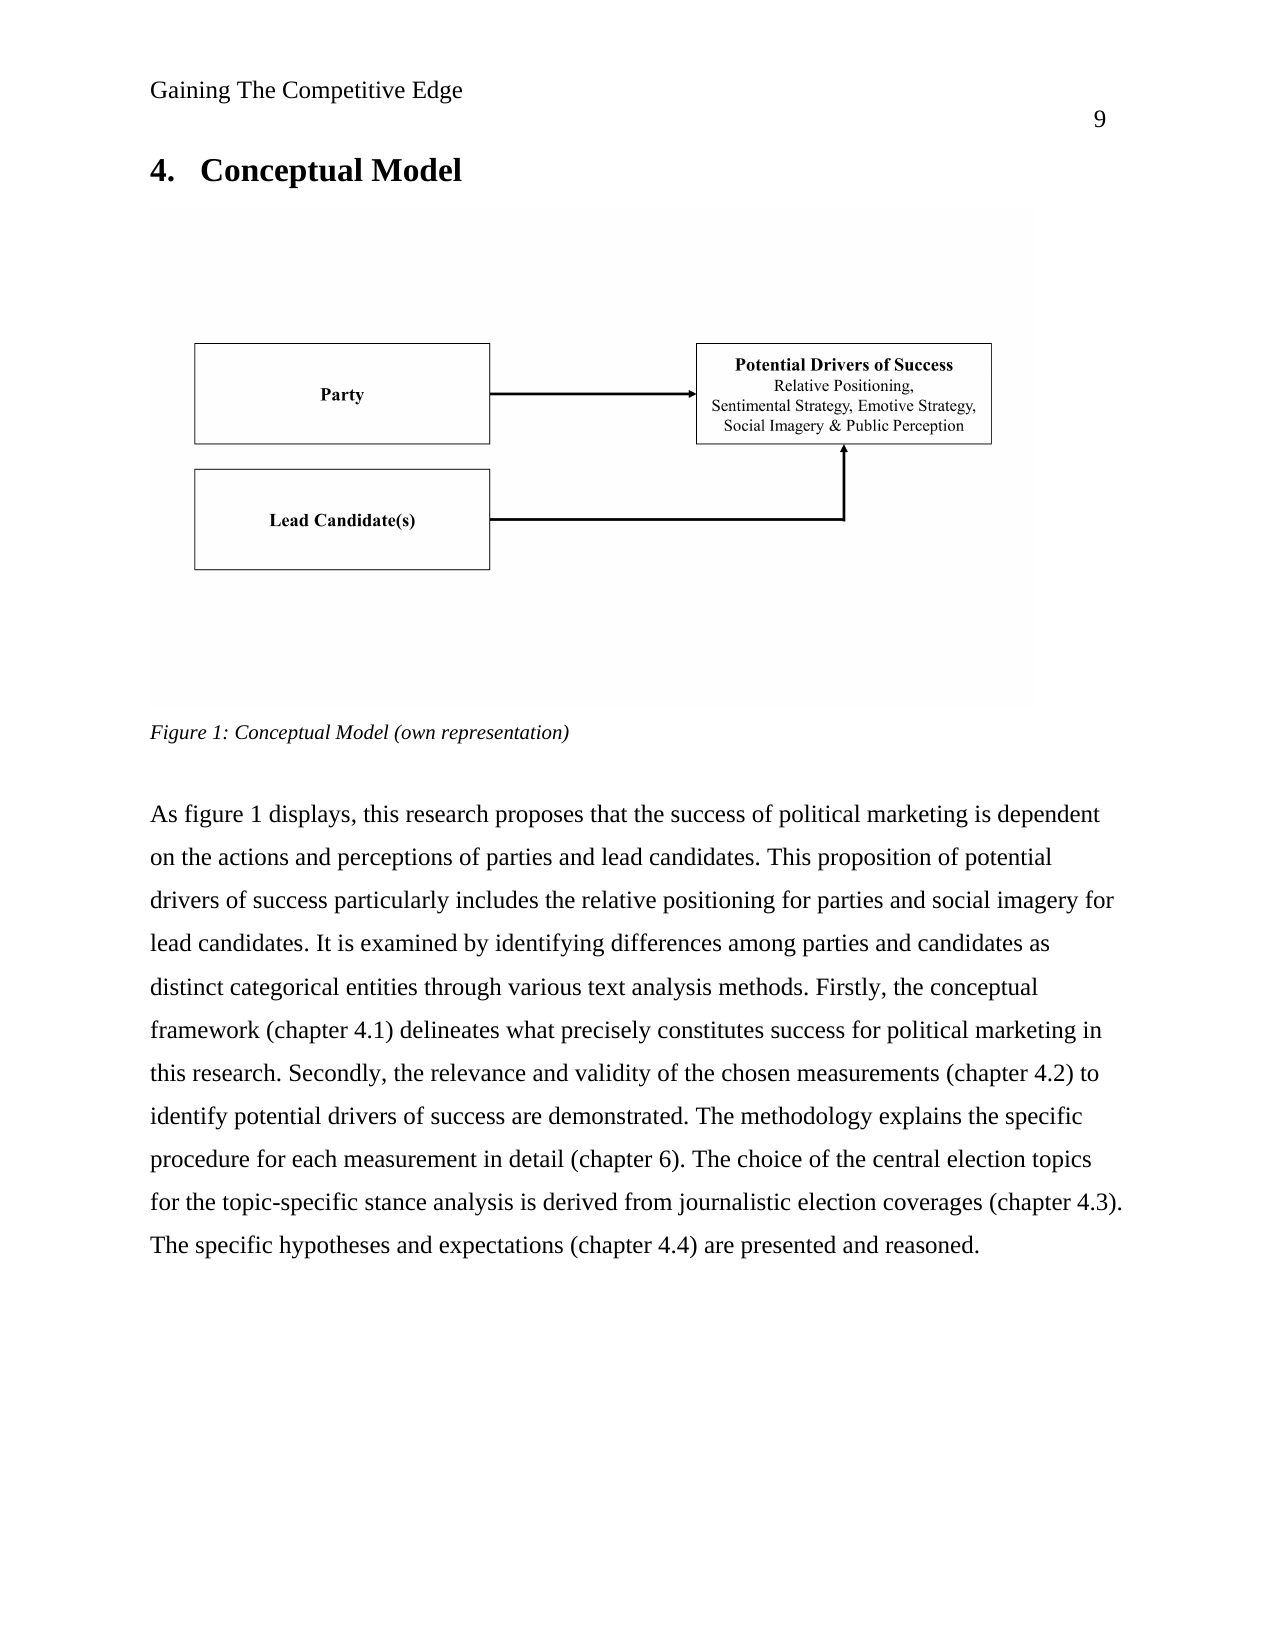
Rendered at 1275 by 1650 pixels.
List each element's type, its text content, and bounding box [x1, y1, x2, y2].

subtitle 4. Conceptual Model [150, 150, 1125, 188]
text Figure 1: Conceptual Model (own representation) [150, 720, 1125, 744]
text As figure 1 displays, this research proposes that the success of political marketing is dependent on the actions and perceptions of parties and lead candidates. This proposition of potential drivers of success particularly includes the relative positioning for parties and social imagery for lead candidates. It is examined by identifying differences among parties and candidates as distinct categorical entities through various text analysis methods. Firstly, the conceptual framework (chapter 4.1) delineates what precisely constitutes success for political marketing in this research. Secondly, the relevance and validity of the chosen measurements (chapter 4.2) to identify potential drivers of success are demonstrated. The methodology explains the specific procedure for each measurement in detail (chapter 6). The choice of the central election topics for the topic-specific stance analysis is derived from journalistic election coverages (chapter 4.3). The specific hypotheses and expectations (chapter 4.4) are presented and reasoned. [150, 799, 1125, 1259]
picture [150, 207, 1036, 706]
